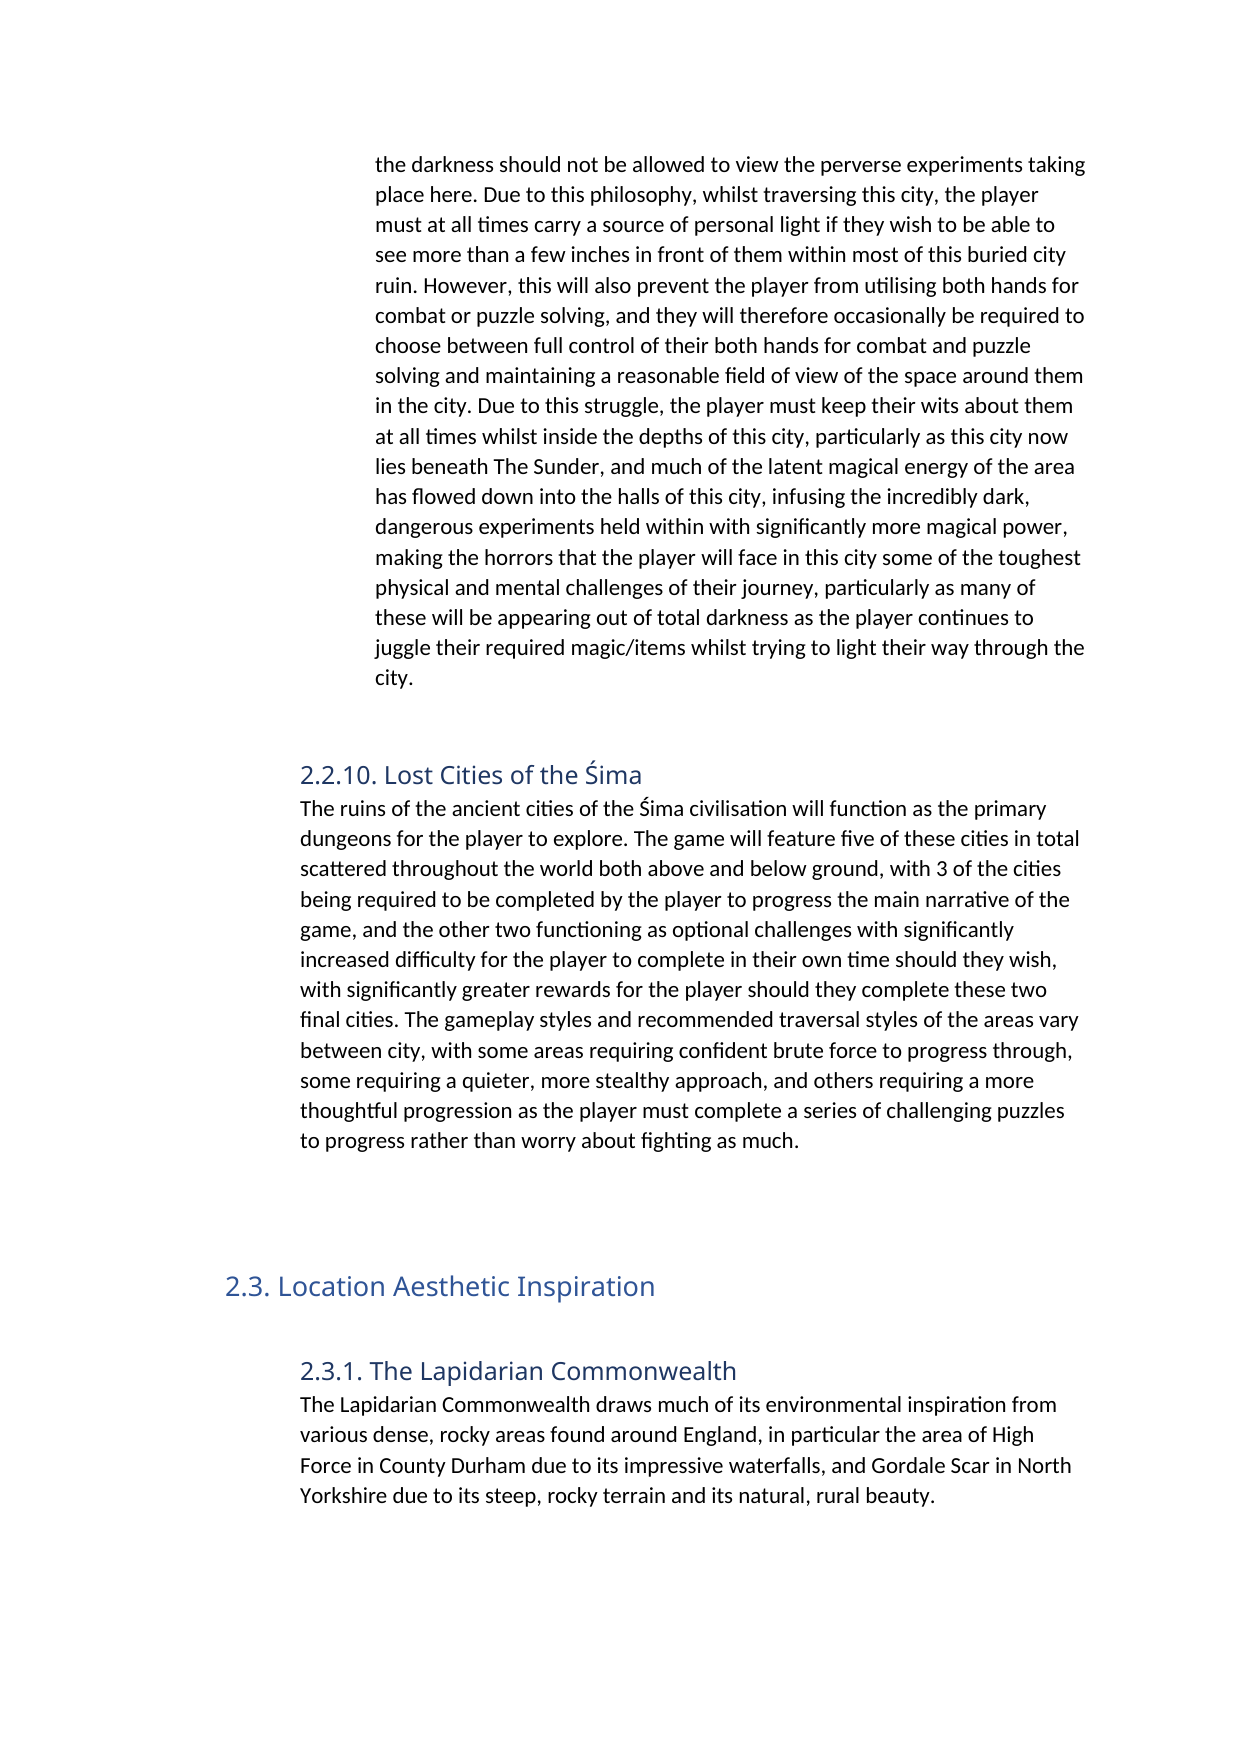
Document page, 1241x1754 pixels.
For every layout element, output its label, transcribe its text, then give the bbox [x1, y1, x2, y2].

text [375, 150, 1090, 692]
subtitle 2.3. Location Aesthetic Inspiration [150, 1267, 1090, 1304]
text The ruins of the ancient cities of the Śima civilisation will function as the primary dungeons for the player to explore. The game will feature five of these cities in total scattered throughout the world both above and below ground, with 3 of the cities being required to be completed by the player to progress the main narrative of the game, and the other two functioning as optional challenges with significantly increased difficulty for the player to complete in their own time should they wish, with significantly greater rewards for the player should they complete these two final cities. The gameplay styles and recommended traversal styles of the areas vary between city, with some areas requiring confident brute force to progress through, some requiring a quieter, more stealthy approach, and others requiring a more thoughtful progression as the player must complete a series of challenging puzzles to progress rather than worry about fighting as much. [300, 794, 1090, 1154]
subtitle 2.2.10. Lost Cities of the Śima [150, 757, 1090, 791]
subtitle 2.3.1. The Lapidarian Commonwealth [150, 1354, 1090, 1388]
text The Lapidarian Commonwealth draws much of its environmental inspiration from various dense, rocky areas found around England, in particular the area of High Force in County Durham due to its impressive waterfalls, and Gordale Scar in North Yorkshire due to its steep, rocky terrain and its natural, rural beauty. [300, 1390, 1090, 1509]
